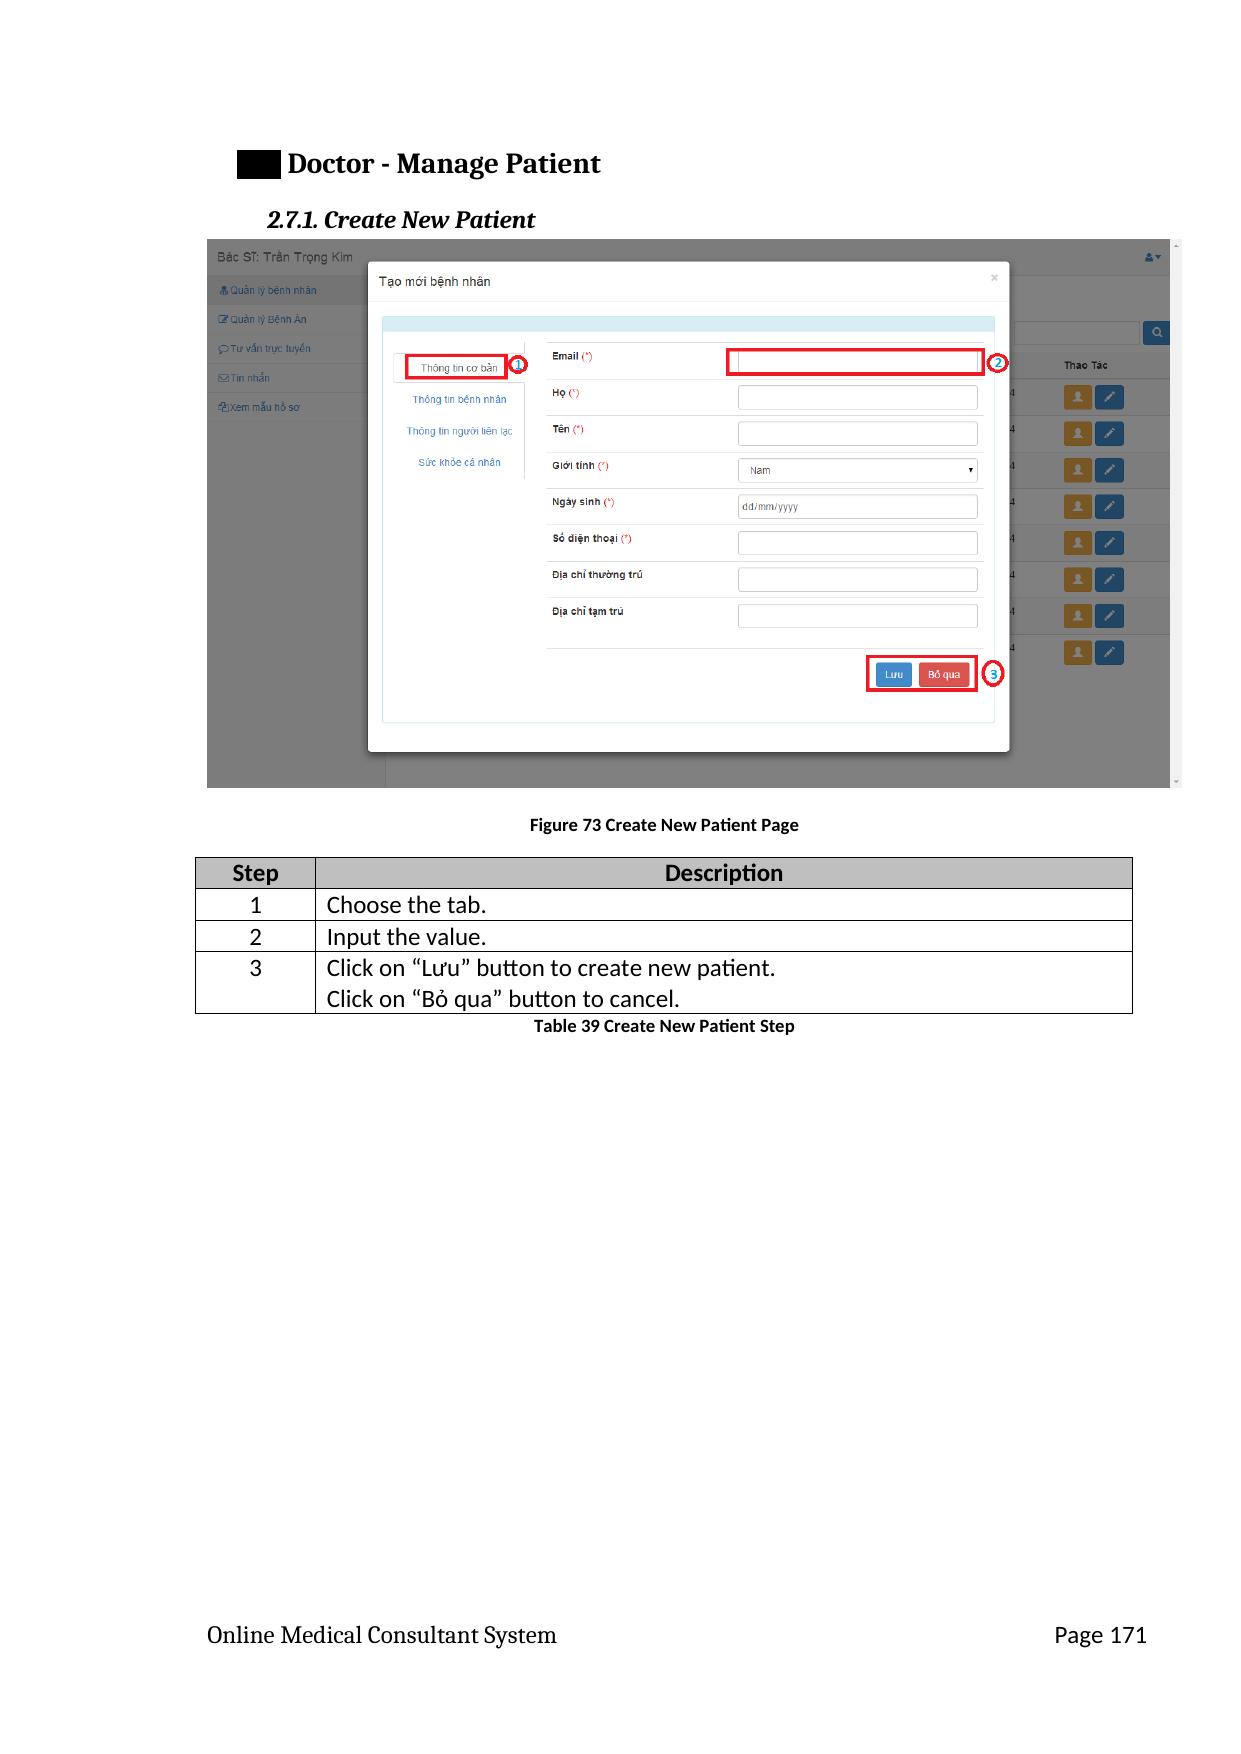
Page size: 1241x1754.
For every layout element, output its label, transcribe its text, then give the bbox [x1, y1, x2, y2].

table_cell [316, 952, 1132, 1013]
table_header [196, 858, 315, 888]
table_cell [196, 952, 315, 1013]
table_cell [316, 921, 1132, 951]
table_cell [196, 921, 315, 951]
picture [207, 239, 1182, 788]
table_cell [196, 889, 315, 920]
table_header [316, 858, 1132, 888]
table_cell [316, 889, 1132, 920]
subtitle Create New Patient [267, 206, 1122, 235]
subtitle Doctor - Manage Patient [237, 147, 1122, 181]
